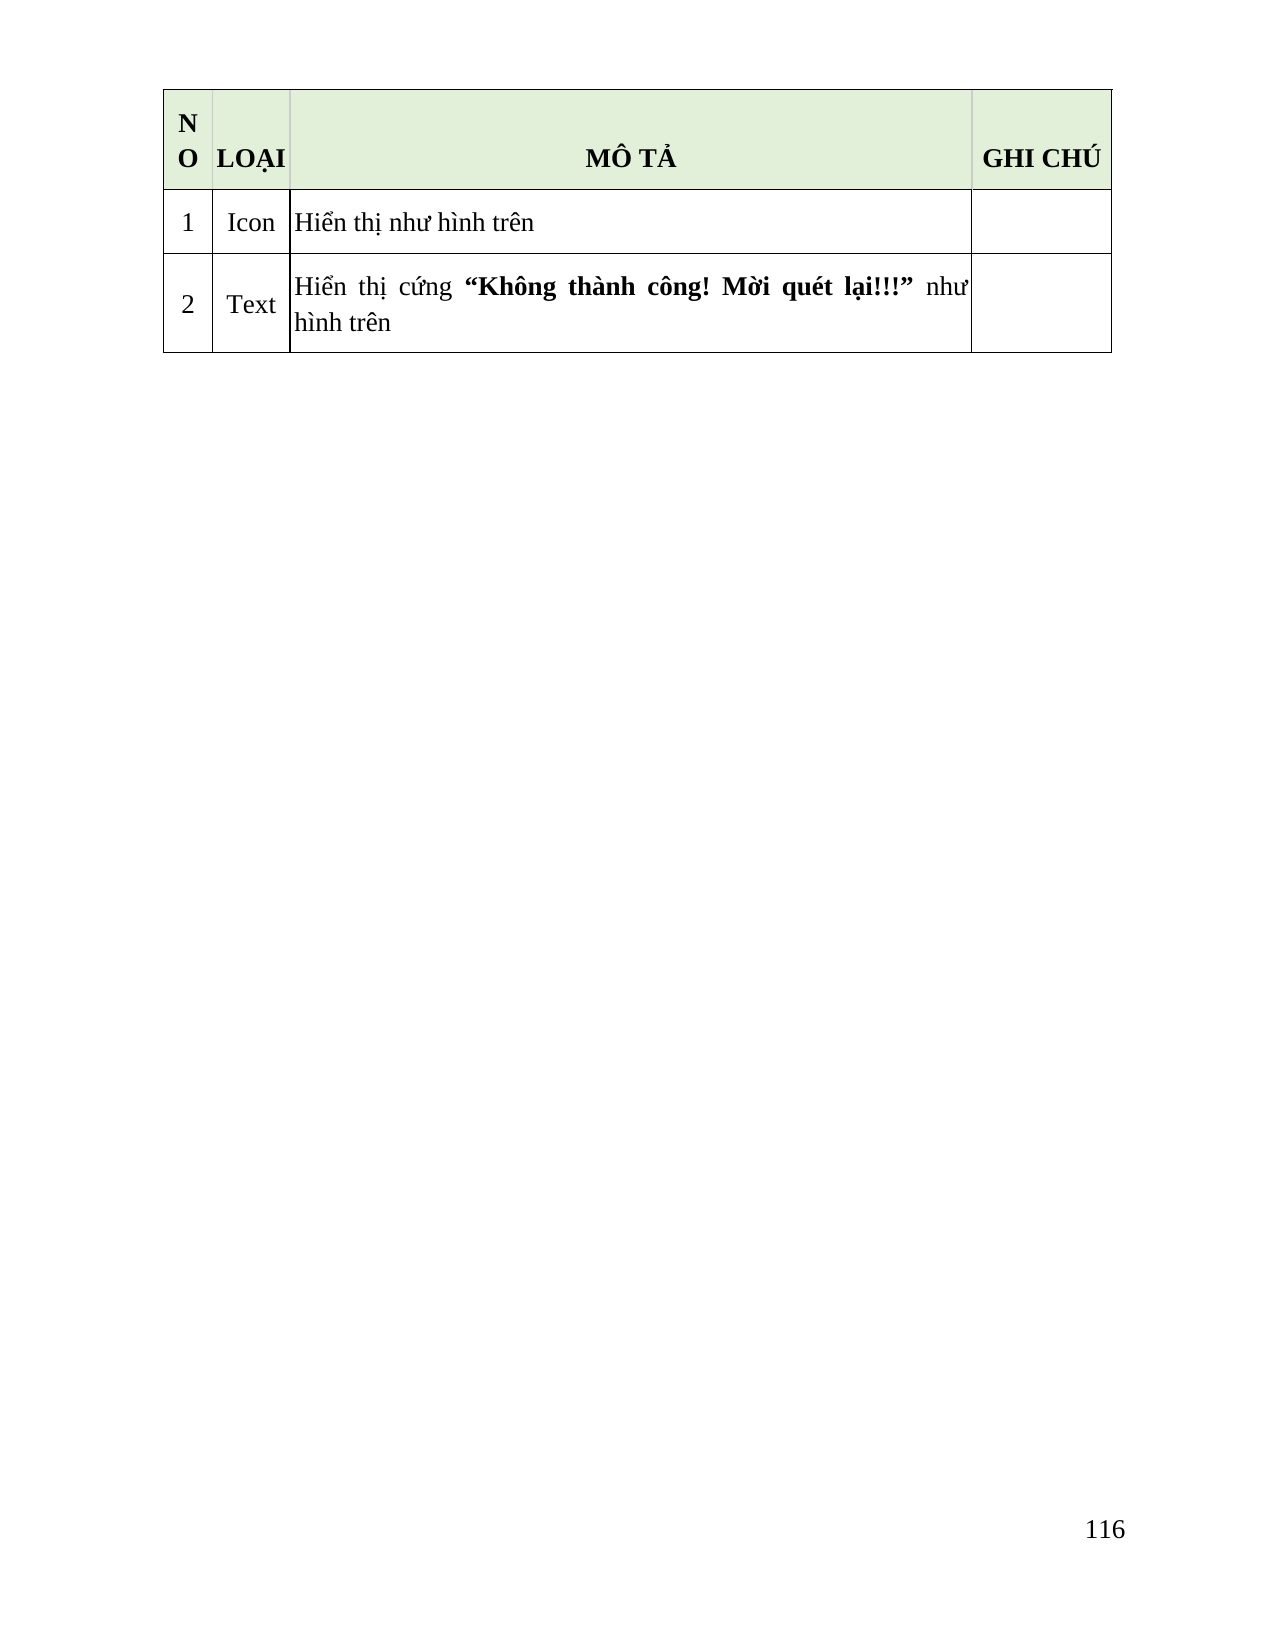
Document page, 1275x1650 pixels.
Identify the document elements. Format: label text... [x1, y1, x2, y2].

table_cell 1 [164, 190, 212, 253]
table_header NO [164, 90, 212, 189]
table_cell [972, 254, 1111, 352]
table_cell Text [213, 254, 289, 352]
table_header GHI CHÚ [973, 90, 1111, 189]
table_cell Hiển thị cứng “Không thành công! Mời quét lại!!!” như hình trên [291, 254, 971, 352]
table_cell [972, 190, 1111, 253]
table_header MÔ TẢ [291, 90, 971, 189]
table_header LOẠI [213, 90, 289, 189]
table_cell Hiển thị như hình trên [291, 190, 971, 253]
table_cell 2 [164, 254, 212, 352]
table_cell Icon [213, 190, 289, 253]
